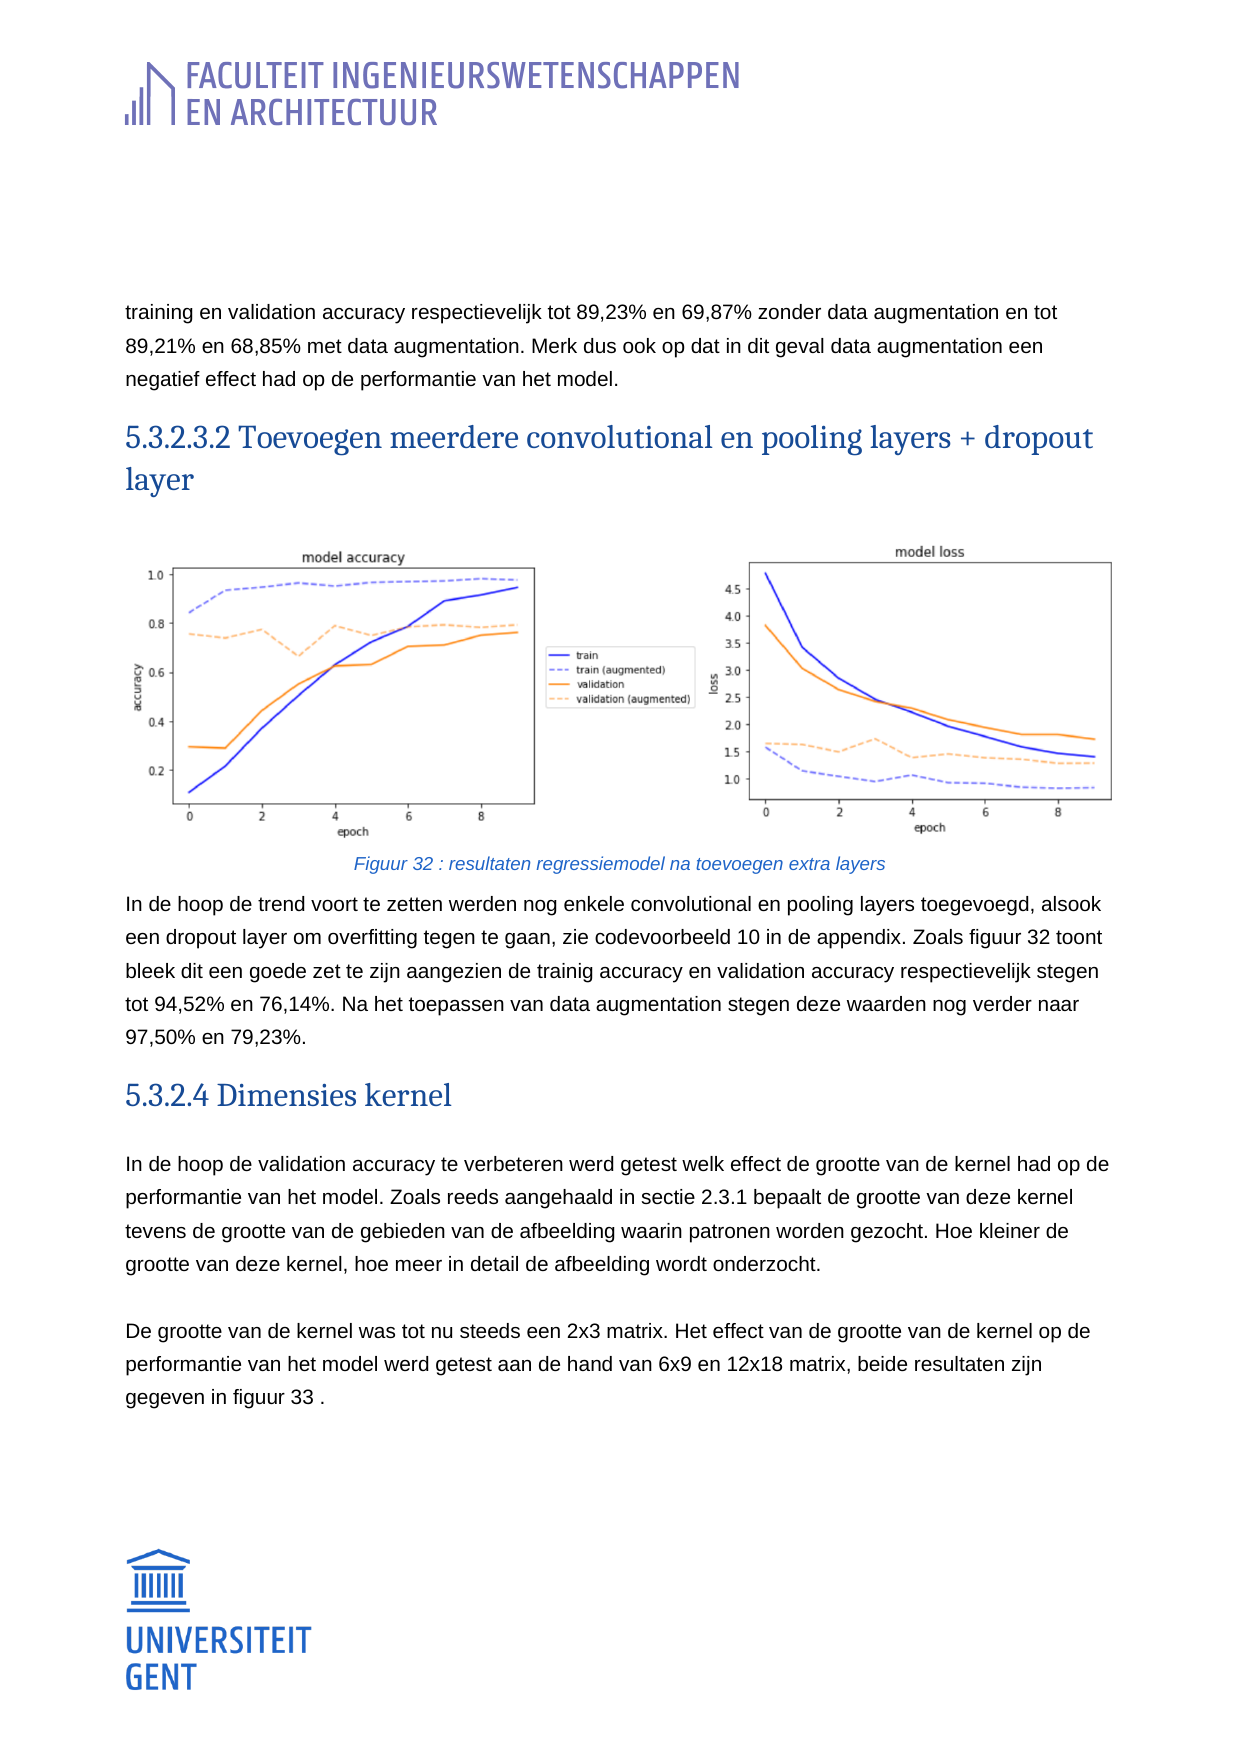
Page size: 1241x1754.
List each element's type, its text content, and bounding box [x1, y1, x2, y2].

text In de hoop de validation accuracy te verbeteren werd getest welk effect de grootte van de kernel had op de performantie van het model. Zoals reeds aangehaald in sectie 2.3.1 bepaalt de grootte van deze kernel tevens de grootte van de gebieden van de afbeelding waarin patronen worden gezocht. Hoe kleiner de grootte van deze kernel, hoe meer in detail de afbeelding wordt onderzocht. [125, 1145, 1115, 1278]
picture [544, 638, 696, 714]
text De grootte van de kernel was tot nu steeds een 2x3 matrix. Het effect van de grootte van de kernel op de performantie van het model werd getest aan de hand van 6x9 en 12x18 matrix, beide resultaten zijn gegeven in figuur 33 . [125, 1311, 1115, 1411]
subtitle 5.3.2.3.2 Toevoegen meerdere convolutional en pooling layers + dropout layer [125, 418, 1115, 498]
picture [64, 1501, 378, 1752]
text In de hoop de trend voort te zetten werden nog enkele convolutional en pooling layers toegevoegd, alsook een dropout layer om overfitting tegen te gaan, zie codevoorbeeld 10 in de appendix. Zoals figuur 32 toont bleek dit een goede zet te zijn aangezien de trainig accuracy en validation accuracy respectievelijk stegen tot 94,52% en 76,14%. Na het toepassen van data augmentation stegen deze waarden nog verder naar 97,50% en 79,23%. [125, 883, 1115, 1051]
picture [125, 544, 538, 842]
picture [62, 0, 815, 188]
subtitle 5.3.2.4 Dimensies kernel [125, 1076, 1115, 1115]
picture [700, 539, 1114, 835]
